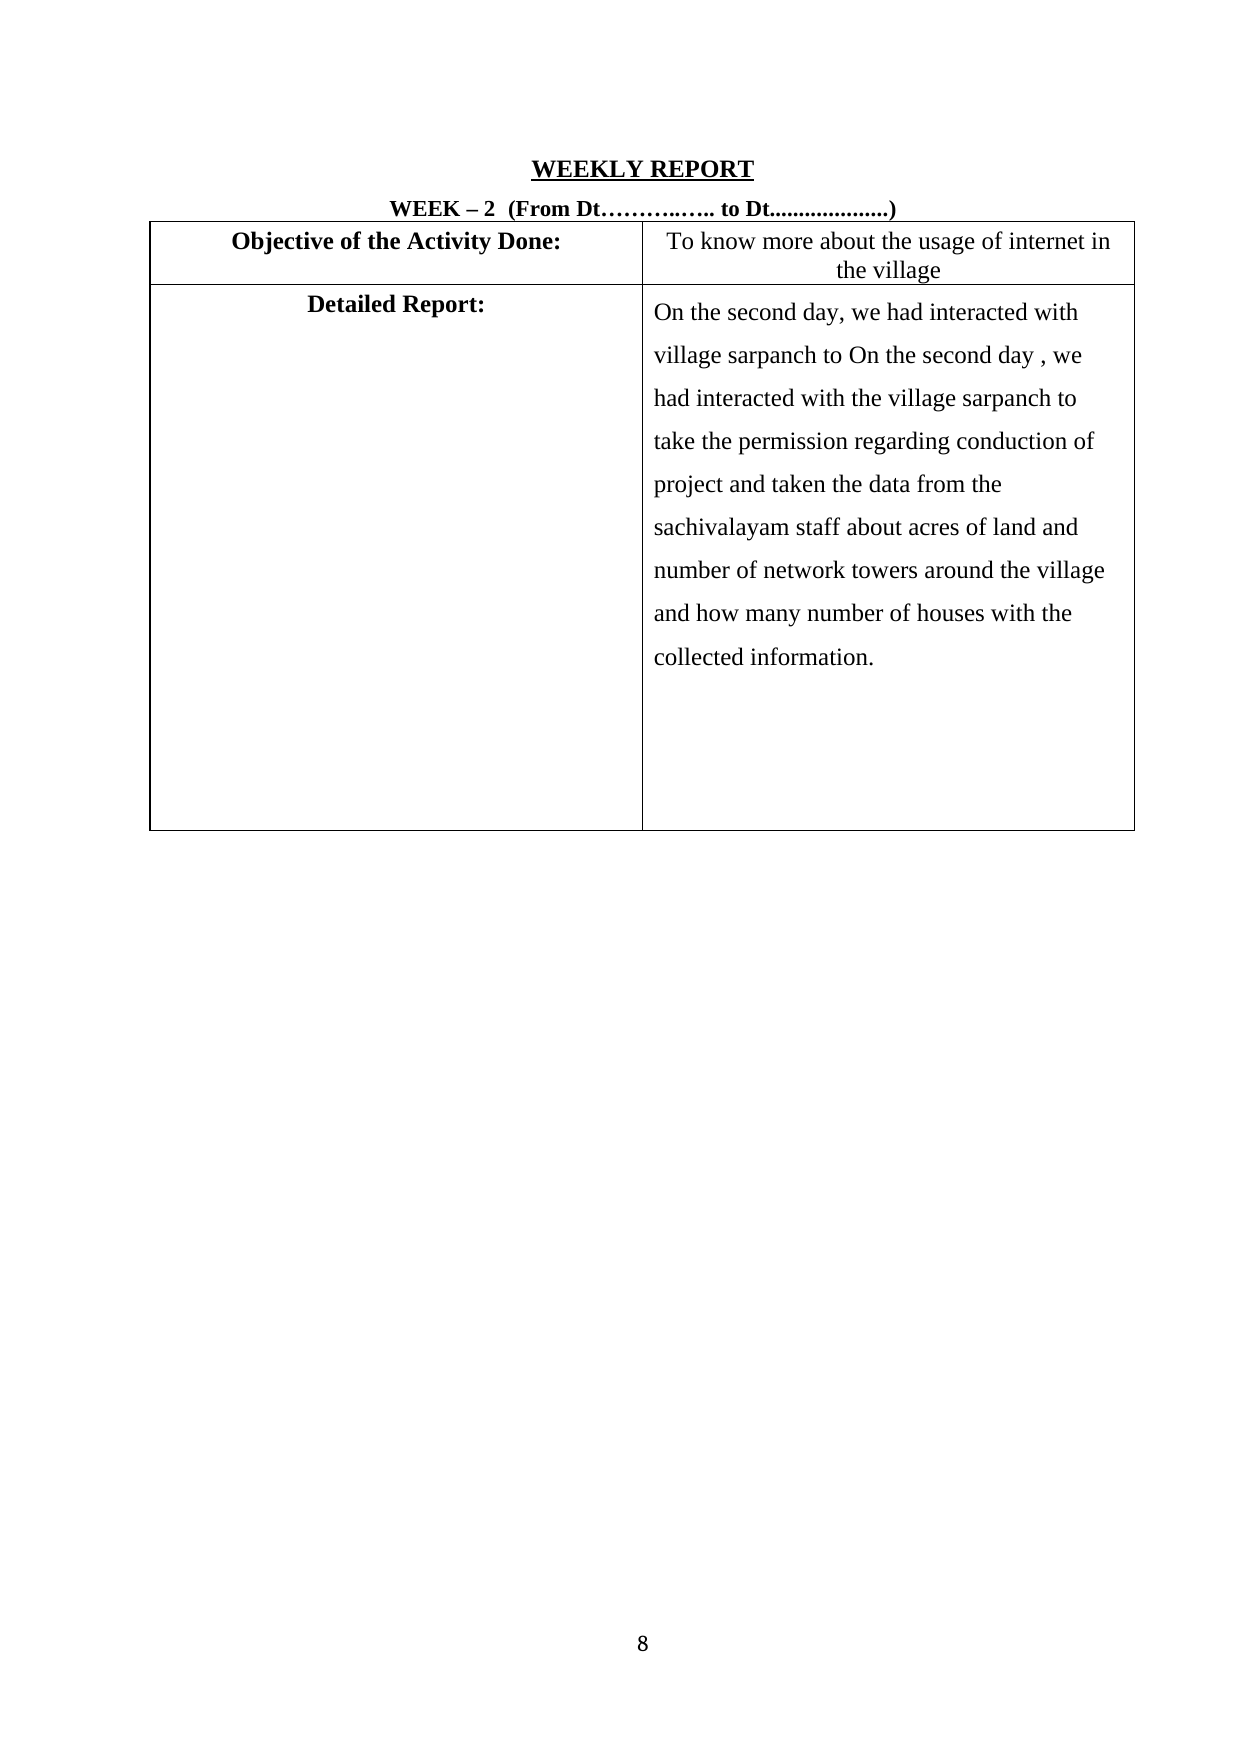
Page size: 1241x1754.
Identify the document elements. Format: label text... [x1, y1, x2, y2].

table_cell Detailed Report: [151, 285, 642, 830]
table_header Objective of the Activity Done: [151, 222, 642, 284]
text WEEK – 2 (From Dt………..….. to Dt ) [150, 195, 1135, 221]
table_cell On the second day, we had interacted with village sarpanch to On the second day , we had interacted with the village sarpanch to take the permission regarding conduction of project and taken the data from the sachivalayam staff about acres of land and number of network towers around the village and how many number of houses with the collected information. [643, 285, 1134, 830]
text WEEKLY REPORT [150, 154, 1135, 183]
table_header To know more about the usage of internet in the village [643, 222, 1134, 284]
